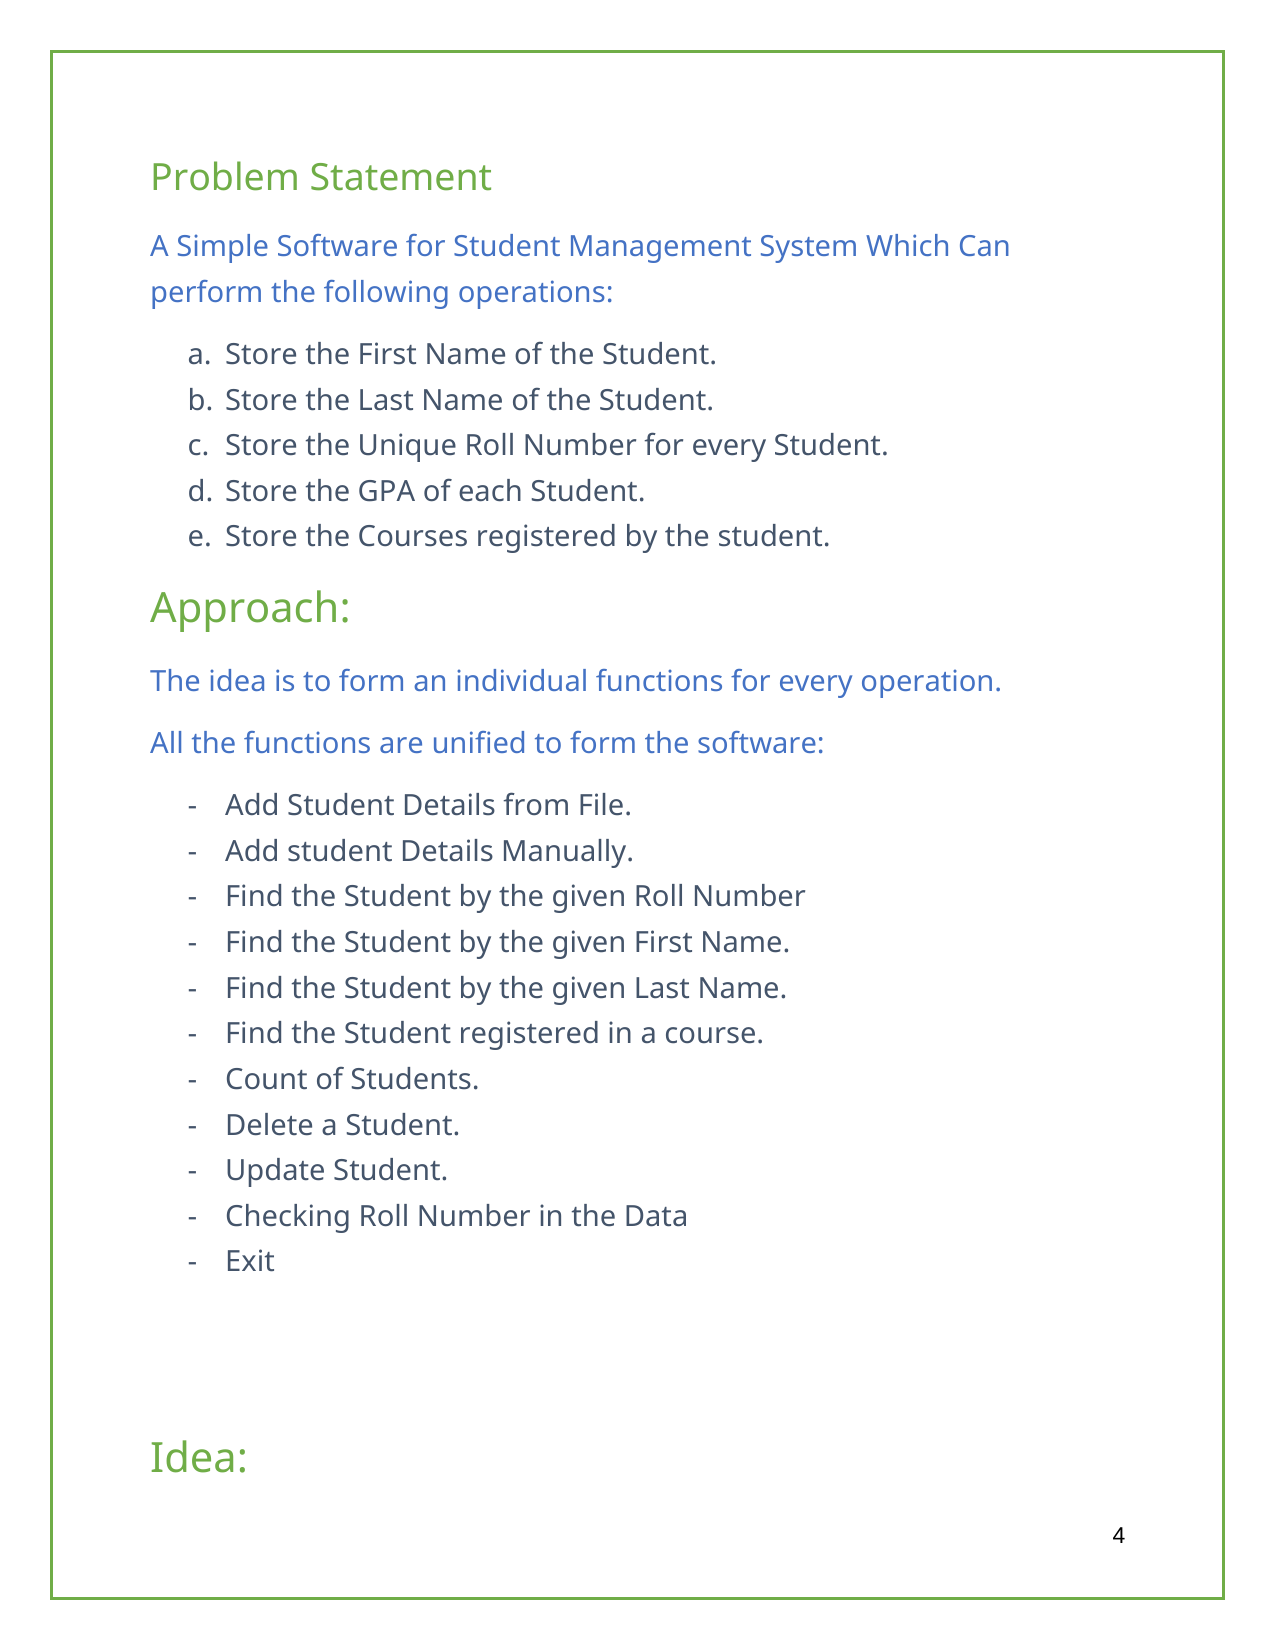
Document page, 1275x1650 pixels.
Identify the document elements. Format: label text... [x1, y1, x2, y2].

list Update Student. [187, 1149, 1125, 1189]
list Add Student Details from File. [187, 784, 1125, 824]
list Delete a Student. [187, 1104, 1125, 1143]
text The idea is to form an individual functions for every operation. [150, 660, 1125, 699]
list Exit [187, 1241, 1125, 1280]
list Count of Students. [187, 1058, 1125, 1098]
list Store the Courses registered by the student. [187, 516, 1125, 555]
text A Simple Software for Student Management System Which Can perform the following operations: [150, 225, 1125, 311]
list Checking Roll Number in the Data [187, 1195, 1125, 1235]
list Find the Student by the given Last Name. [187, 967, 1125, 1007]
list Store the Unique Roll Number for every Student. [187, 424, 1125, 464]
list Store the GPA of each Student. [187, 470, 1125, 510]
text Problem Statement [150, 150, 1125, 201]
list Store the Last Name of the Student. [187, 379, 1125, 418]
text Idea: [150, 1428, 1125, 1484]
list Add student Details Manually. [187, 830, 1125, 870]
list Store the First Name of the Student. [187, 333, 1125, 373]
list Find the Student registered in a course. [187, 1013, 1125, 1052]
list Find the Student by the given Roll Number [187, 876, 1125, 915]
text All the functions are unified to form the software: [150, 722, 1125, 762]
text Approach: [150, 578, 1125, 635]
list Find the Student by the given First Name. [187, 921, 1125, 961]
